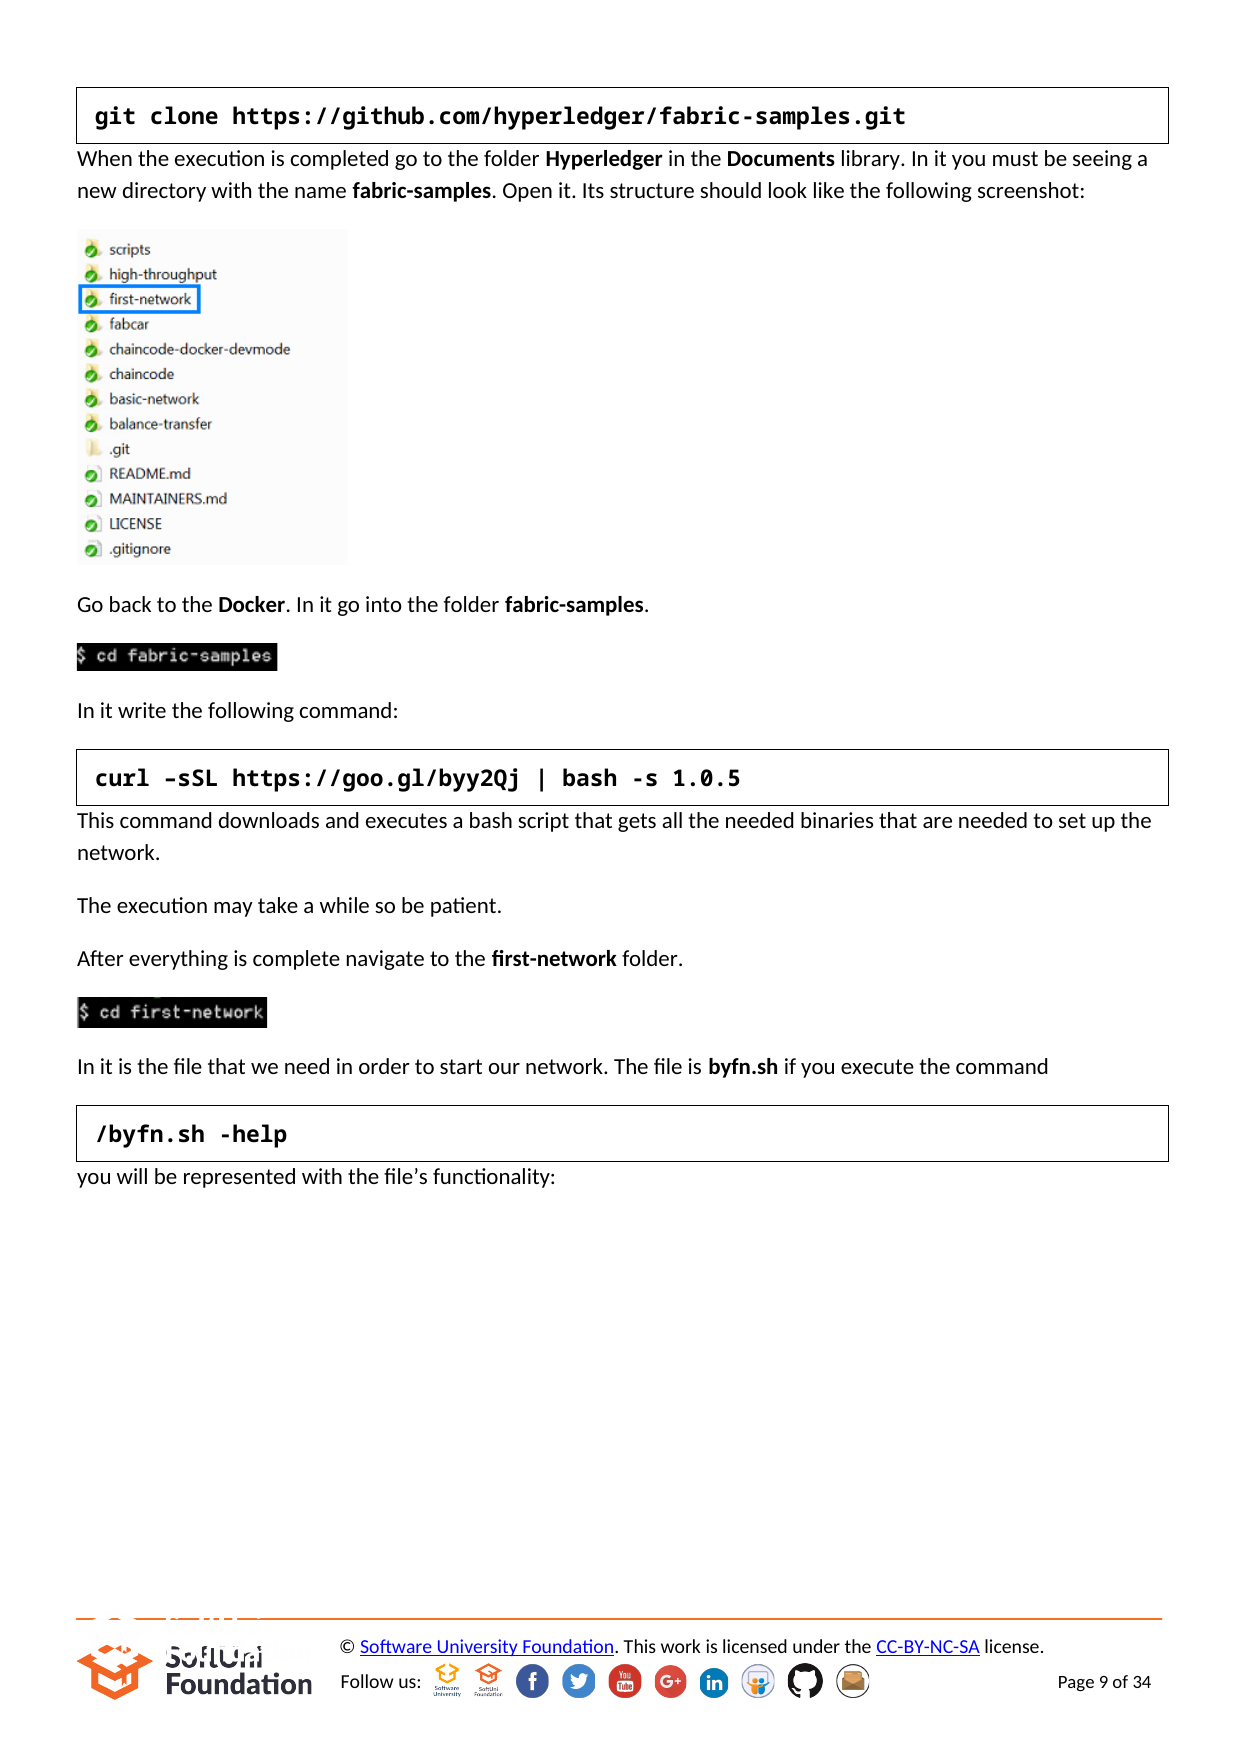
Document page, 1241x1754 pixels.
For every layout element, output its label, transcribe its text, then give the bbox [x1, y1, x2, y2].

picture [741, 1664, 775, 1698]
picture [720, 1668, 729, 1677]
picture [787, 1663, 823, 1698]
picture [654, 1665, 687, 1698]
text In it write the following command: [77, 696, 1163, 724]
table_header /byfn.sh -help [77, 1106, 1168, 1161]
picture [836, 1664, 870, 1698]
picture [516, 1664, 549, 1698]
picture [76, 643, 278, 671]
picture [76, 229, 349, 565]
picture [76, 997, 268, 1028]
picture [474, 1663, 503, 1698]
picture [713, 1680, 722, 1689]
table_header curl –sSL https://goo.gl/byy2Qj | bash -s 1.0.5 [77, 750, 1168, 805]
picture [700, 1691, 708, 1698]
text When the execution is completed go to the folder Hyperledger in the Documents library. In it you must be seeing a new directory with the name fabric-samples. Open it. Its structure should look like the following screenshot: [77, 144, 1163, 204]
text This command downloads and executes a bash script that gets all the needed binaries that are needed to set up the network. [77, 806, 1163, 866]
picture [433, 1663, 461, 1698]
text you will be represented with the file’s functionality: [77, 1162, 1163, 1190]
picture [562, 1664, 595, 1698]
text Go back to the Docker. In it go into the folder fabric-samples. [77, 590, 1163, 618]
picture [76, 1608, 312, 1700]
picture [700, 1668, 708, 1675]
text In it is the file that we need in order to start our network. The file is byfn.sh if you execute the command [77, 1052, 1163, 1080]
text The execution may take a while so be patient. [77, 891, 1163, 919]
picture [720, 1689, 729, 1698]
picture [608, 1664, 642, 1698]
table_header git clone https://github.com/hyperledger/fabric-samples.git [77, 88, 1168, 143]
text After everything is complete navigate to the first-network folder. [77, 944, 1163, 972]
